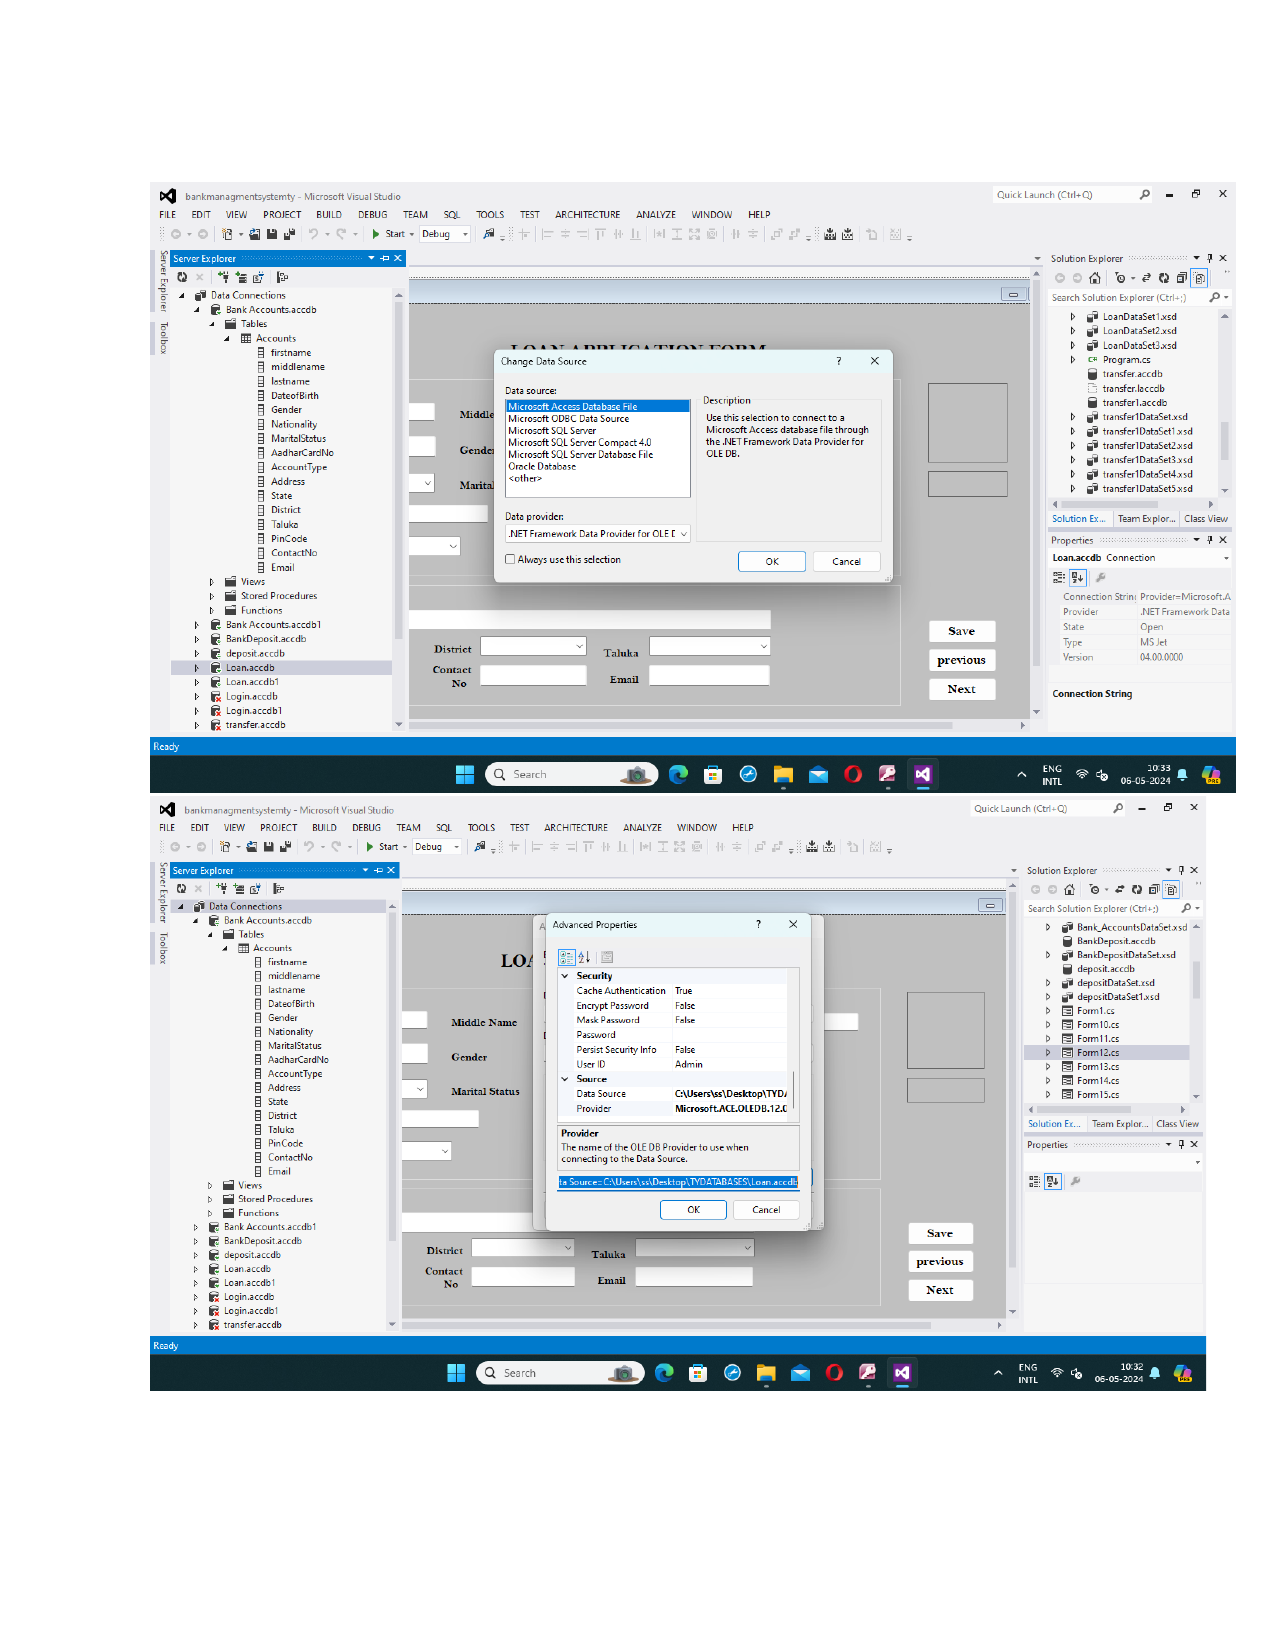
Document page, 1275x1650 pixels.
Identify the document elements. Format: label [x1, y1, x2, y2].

picture [150, 182, 1236, 793]
picture [150, 796, 1207, 1391]
